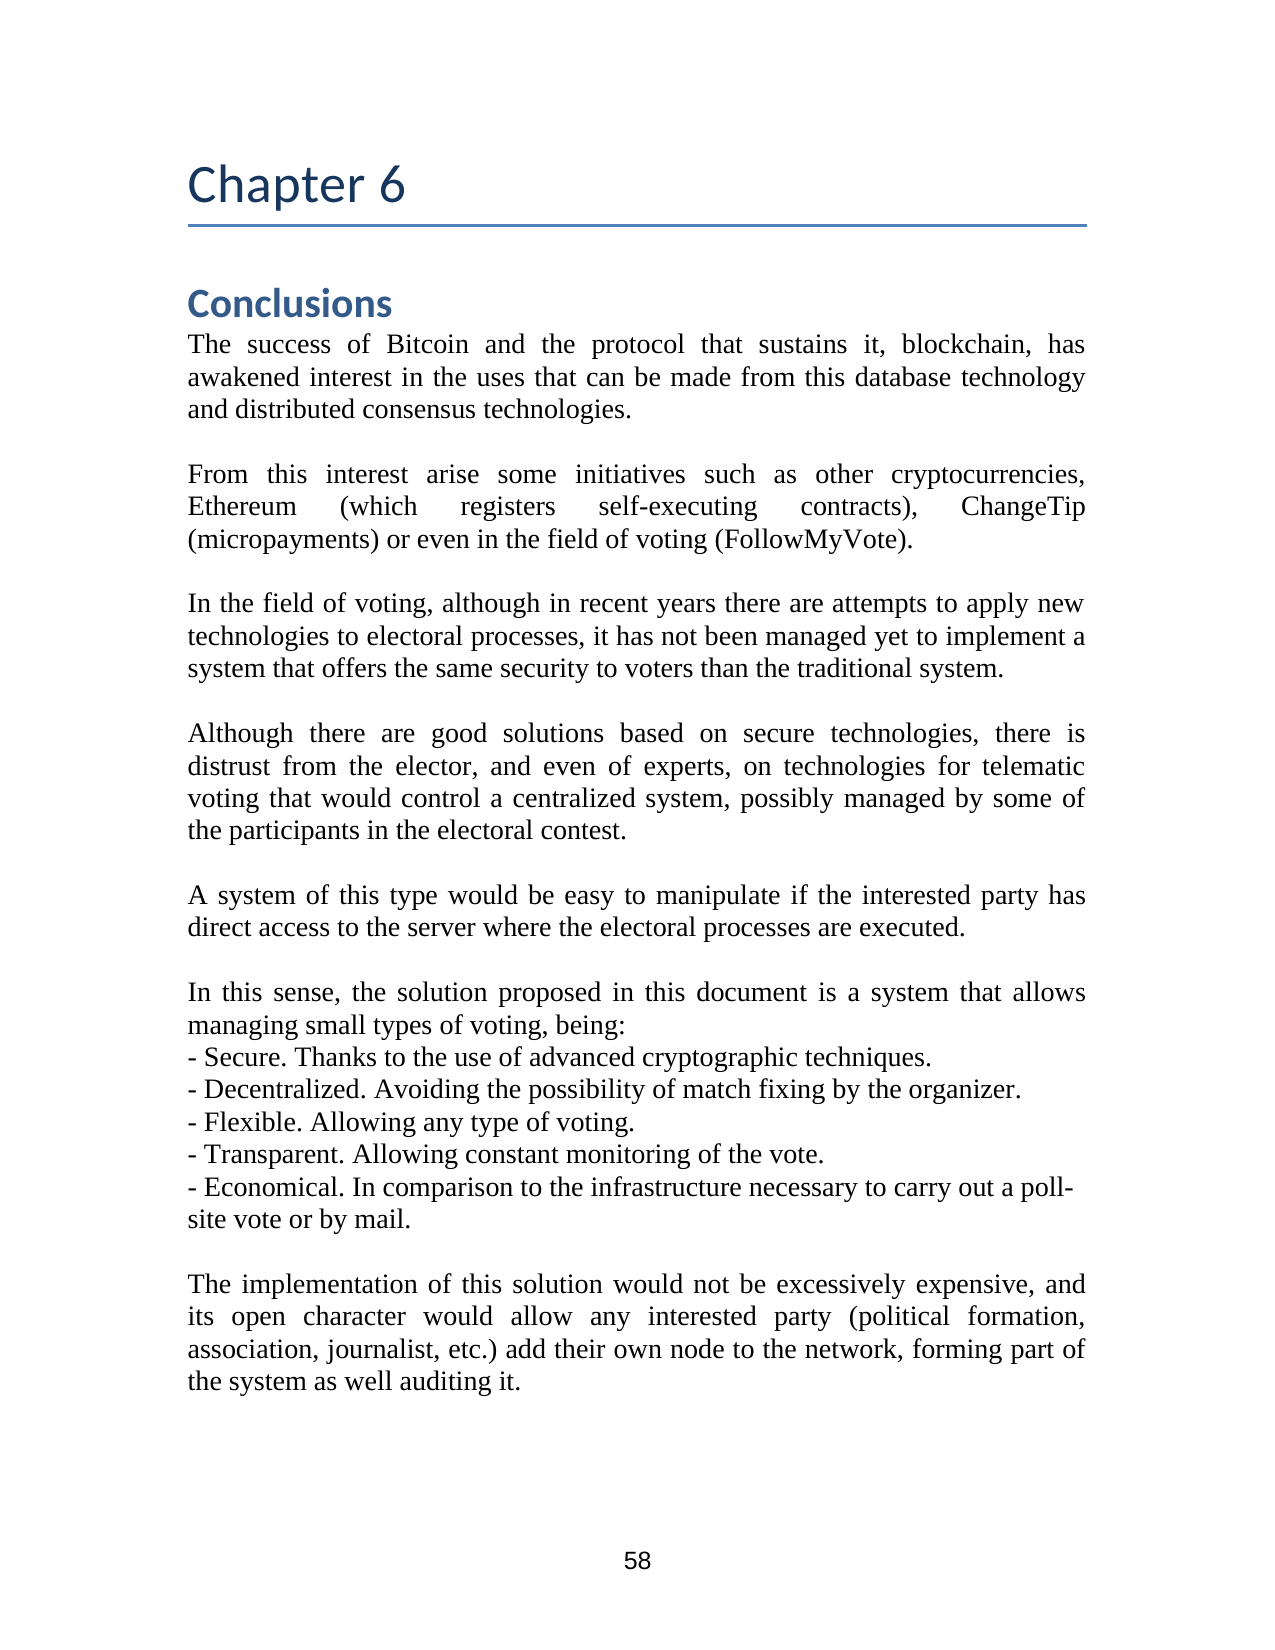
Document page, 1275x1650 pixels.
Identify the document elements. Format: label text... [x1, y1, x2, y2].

text - Transparent. Allowing constant monitoring of the vote. [187, 1137, 1087, 1170]
text In this sense, the solution proposed in this document is a system that allows managing small types of voting, being: [187, 975, 1087, 1040]
text - Secure. Thanks to the use of advanced cryptographic techniques. [187, 1040, 1087, 1072]
title Chapter 6 [187, 150, 1087, 227]
text From this interest arise some initiatives such as other cryptocurrencies, Ethereum (which registers self-executing contracts), ChangeTip (micropayments) or even in the field of voting (FollowMyVote). [187, 457, 1087, 554]
subtitle Conclusions [187, 277, 1087, 327]
text - Flexible. Allowing any type of voting. [187, 1105, 1087, 1137]
text In the field of voting, although in recent years there are attempts to apply new technologies to electoral processes, it has not been managed yet to implement a system that offers the same security to voters than the traditional system. [187, 587, 1087, 684]
text The implementation of this solution would not be excessively expensive, and its open character would allow any interested party (political formation, association, journalist, etc.) add their own node to the network, forming part of the system as well auditing it. [187, 1267, 1087, 1396]
text - Decentralized. Avoiding the possibility of match fixing by the organizer. [187, 1072, 1087, 1105]
text A system of this type would be easy to manipulate if the interested party has direct access to the server where the electoral processes are executed. [187, 878, 1087, 943]
text Although there are good solutions based on secure technologies, there is distrust from the elector, and even of experts, on technologies for telematic voting that would control a centralized system, possibly managed by some of the participants in the electoral contest. [187, 716, 1087, 846]
text The success of Bitcoin and the protocol that sustains it, blockchain, has awakened interest in the uses that can be made from this database technology and distributed consensus technologies. [187, 327, 1087, 424]
text - Economical. In comparison to the infrastructure necessary to carry out a poll-site vote or by mail. [187, 1170, 1087, 1234]
